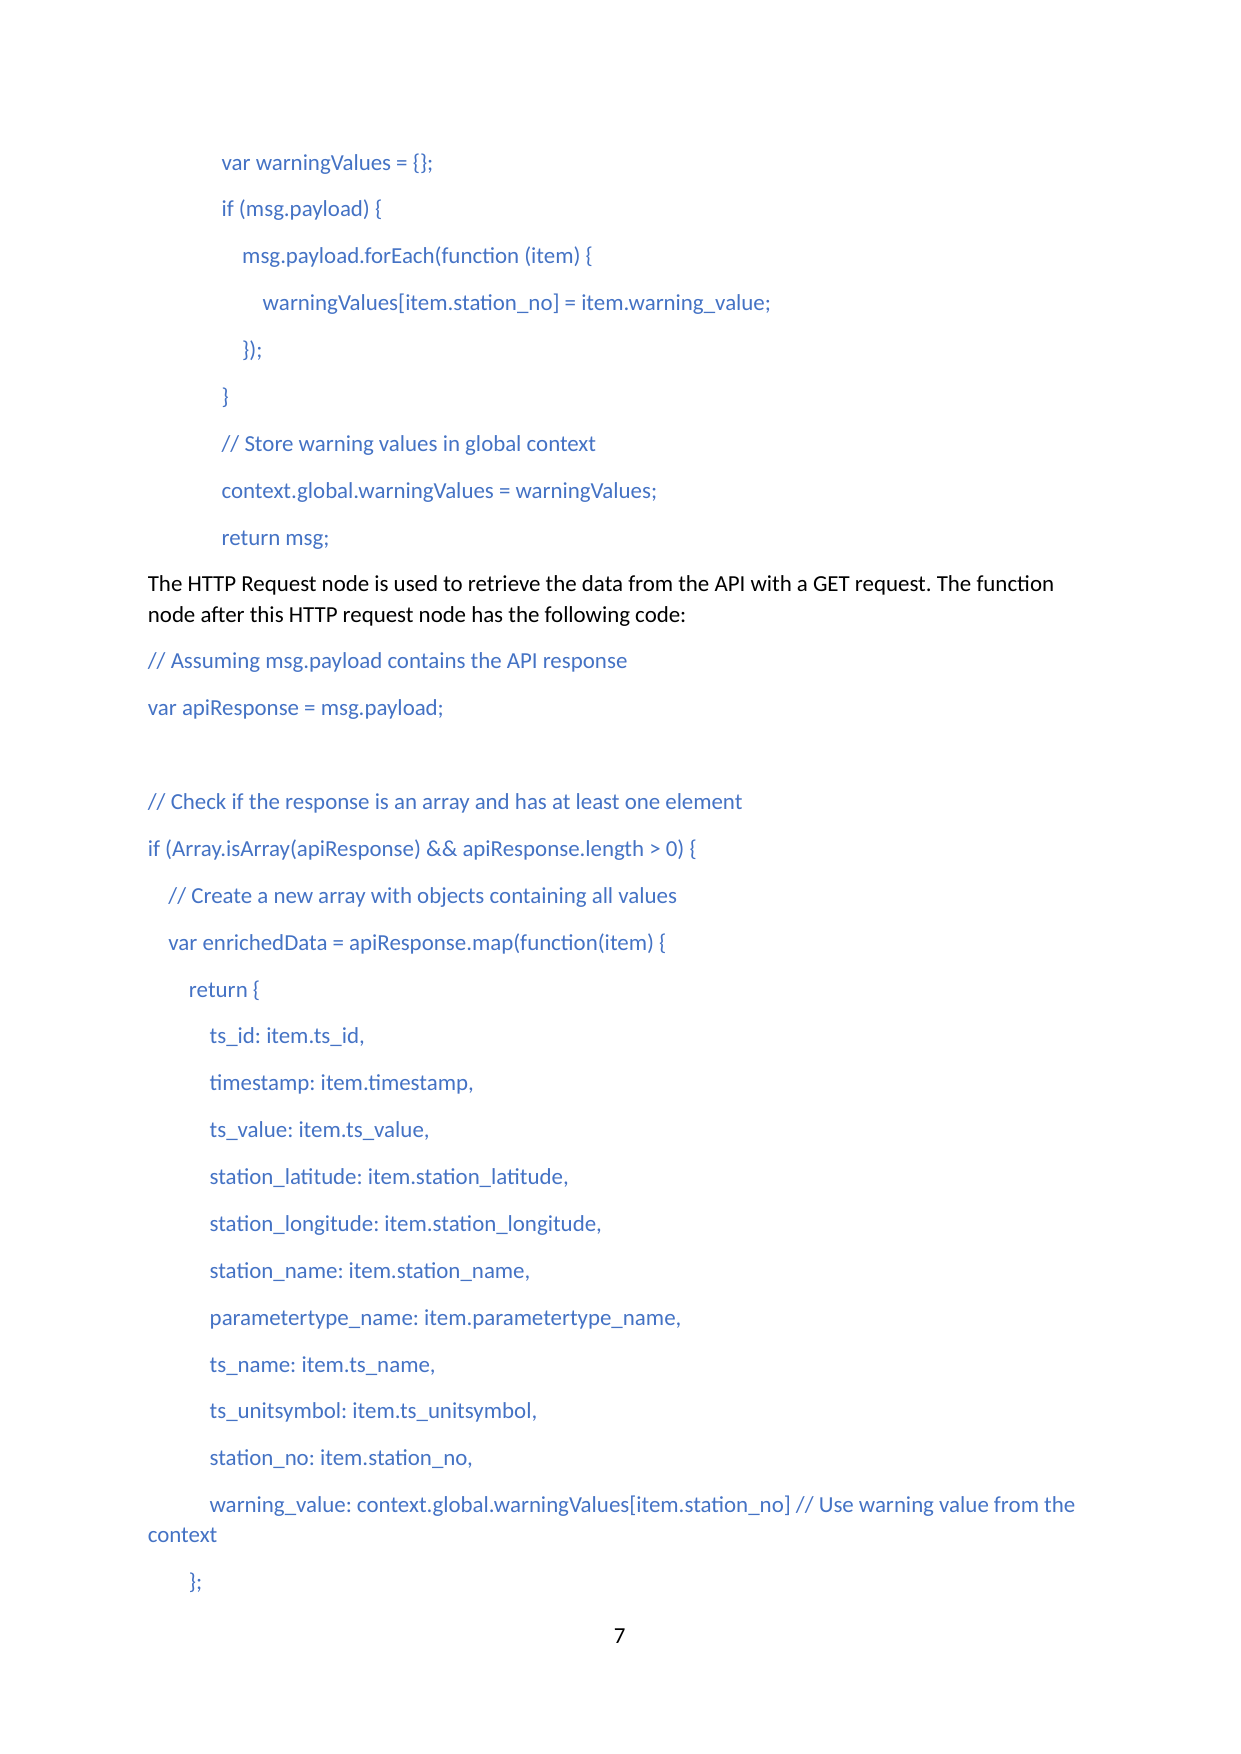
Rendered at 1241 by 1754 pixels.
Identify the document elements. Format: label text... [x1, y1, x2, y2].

text context.global.warningValues = warningValues; [221, 476, 1093, 504]
text // Assuming msg.payload contains the API response [148, 647, 1093, 674]
text return msg; [221, 523, 1093, 551]
text }; [148, 1567, 1093, 1595]
text The HTTP Request node is used to retrieve the data from the API with a GET request. The function node after this HTTP request node has the following code: [148, 569, 1093, 628]
text station_no: item.station_no, [148, 1443, 1093, 1471]
text // Check if the response is an array and has at least one element [148, 787, 1093, 815]
text warning_value: context.global.warningValues[item.station_no] // Use warning value from the context [148, 1490, 1093, 1548]
text // Store warning values in global context [221, 429, 1093, 457]
text if (msg.payload) { [221, 194, 1093, 222]
text station_name: item.station_name, [148, 1256, 1093, 1284]
text var apiResponse = msg.payload; [148, 693, 1093, 721]
text if (Array.isArray(apiResponse) && apiResponse.length > 0) { [148, 834, 1093, 862]
text }); [221, 335, 1093, 363]
text } [221, 382, 1093, 410]
text var enrichedData = apiResponse.map(function(item) { [148, 928, 1093, 956]
text warningValues[item.station_no] = item.warning_value; [221, 288, 1093, 316]
text ts_unitsymbol: item.ts_unitsymbol, [148, 1397, 1093, 1424]
text msg.payload.forEach(function (item) { [221, 241, 1093, 269]
text station_longitude: item.station_longitude, [148, 1209, 1093, 1237]
text station_latitude: item.station_latitude, [148, 1162, 1093, 1190]
text ts_id: item.ts_id, [148, 1022, 1093, 1049]
text timestamp: item.timestamp, [148, 1068, 1093, 1096]
text ts_name: item.ts_name, [148, 1350, 1093, 1378]
text ts_value: item.ts_value, [148, 1115, 1093, 1143]
text var warningValues = {}; [221, 148, 1093, 176]
text parametertype_name: item.parametertype_name, [148, 1303, 1093, 1331]
text // Create a new array with objects containing all values [148, 881, 1093, 909]
text return { [148, 975, 1093, 1003]
